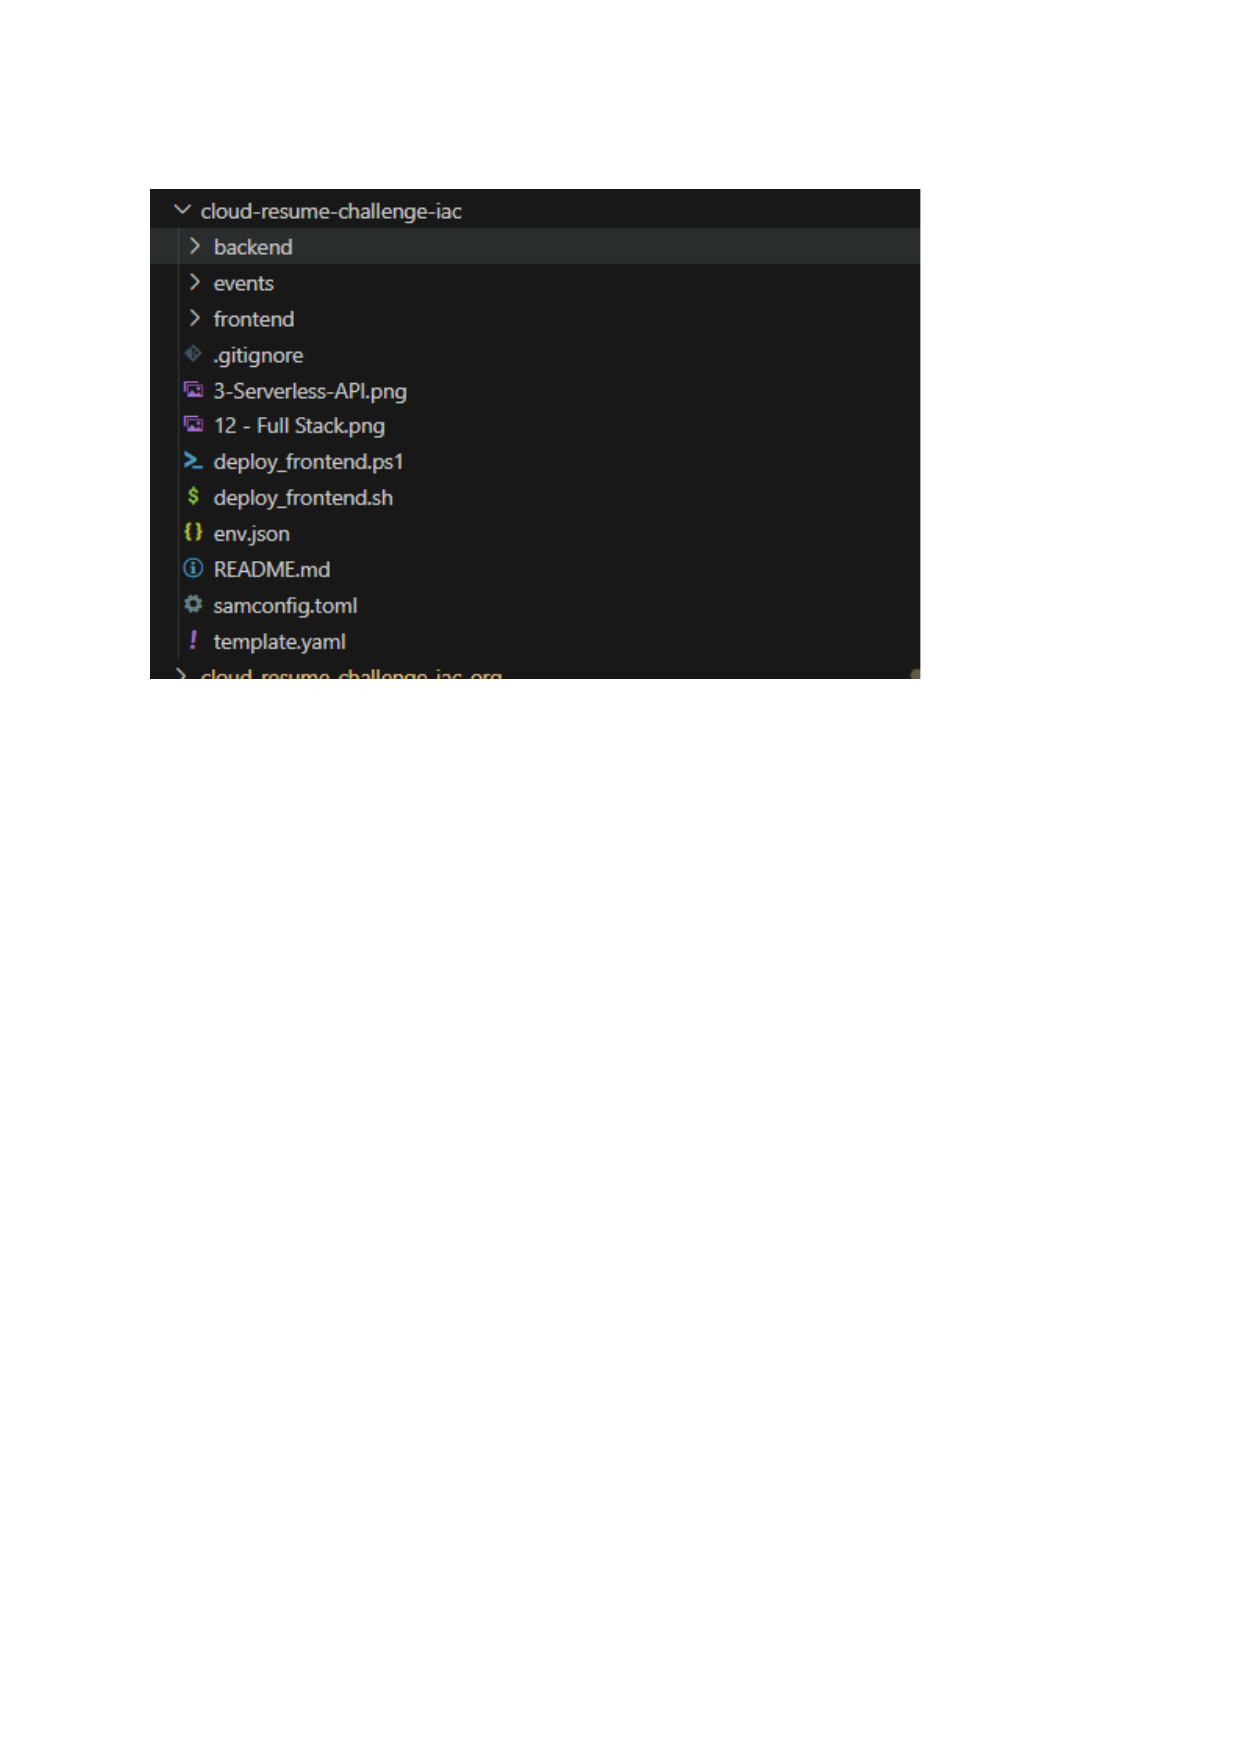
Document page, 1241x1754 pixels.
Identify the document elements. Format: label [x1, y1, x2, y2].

picture [150, 189, 921, 679]
text [150, 150, 1090, 678]
